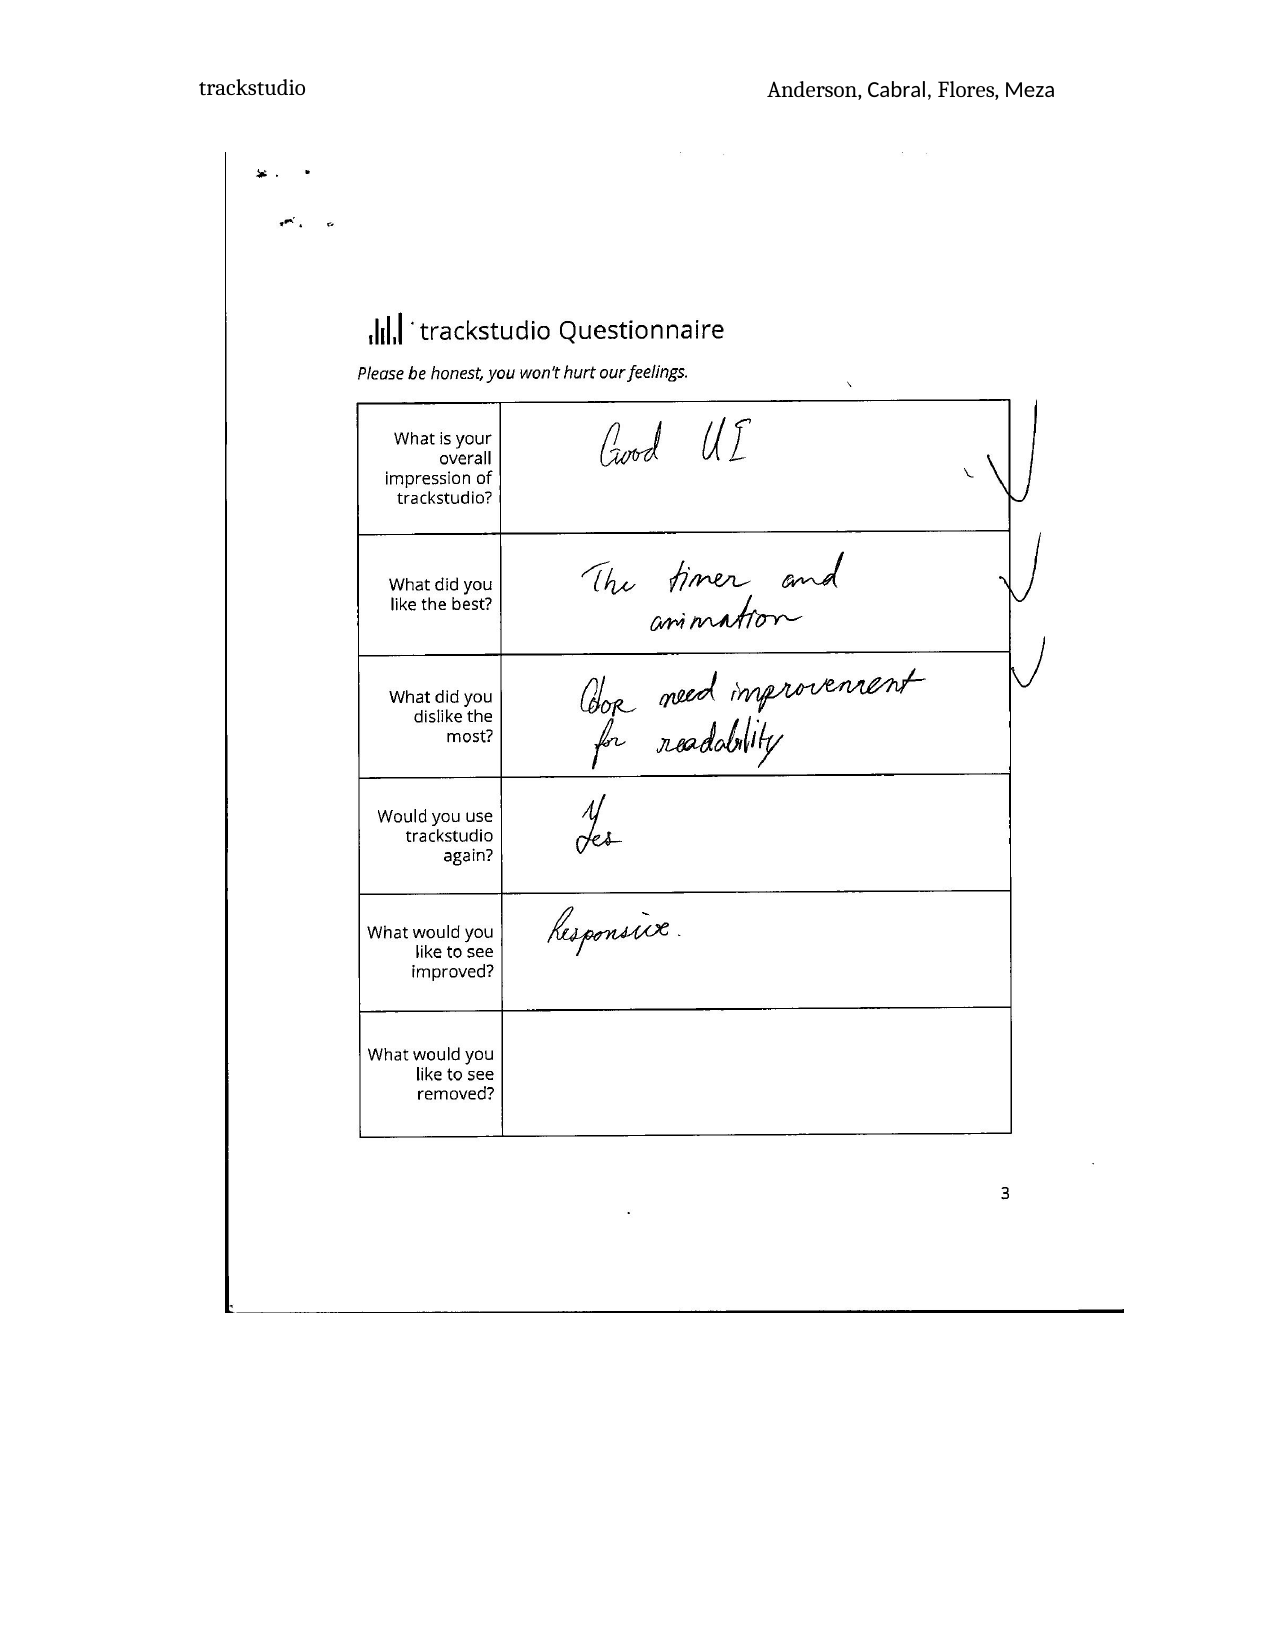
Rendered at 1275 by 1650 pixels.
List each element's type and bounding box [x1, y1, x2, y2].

picture [225, 152, 1124, 1313]
